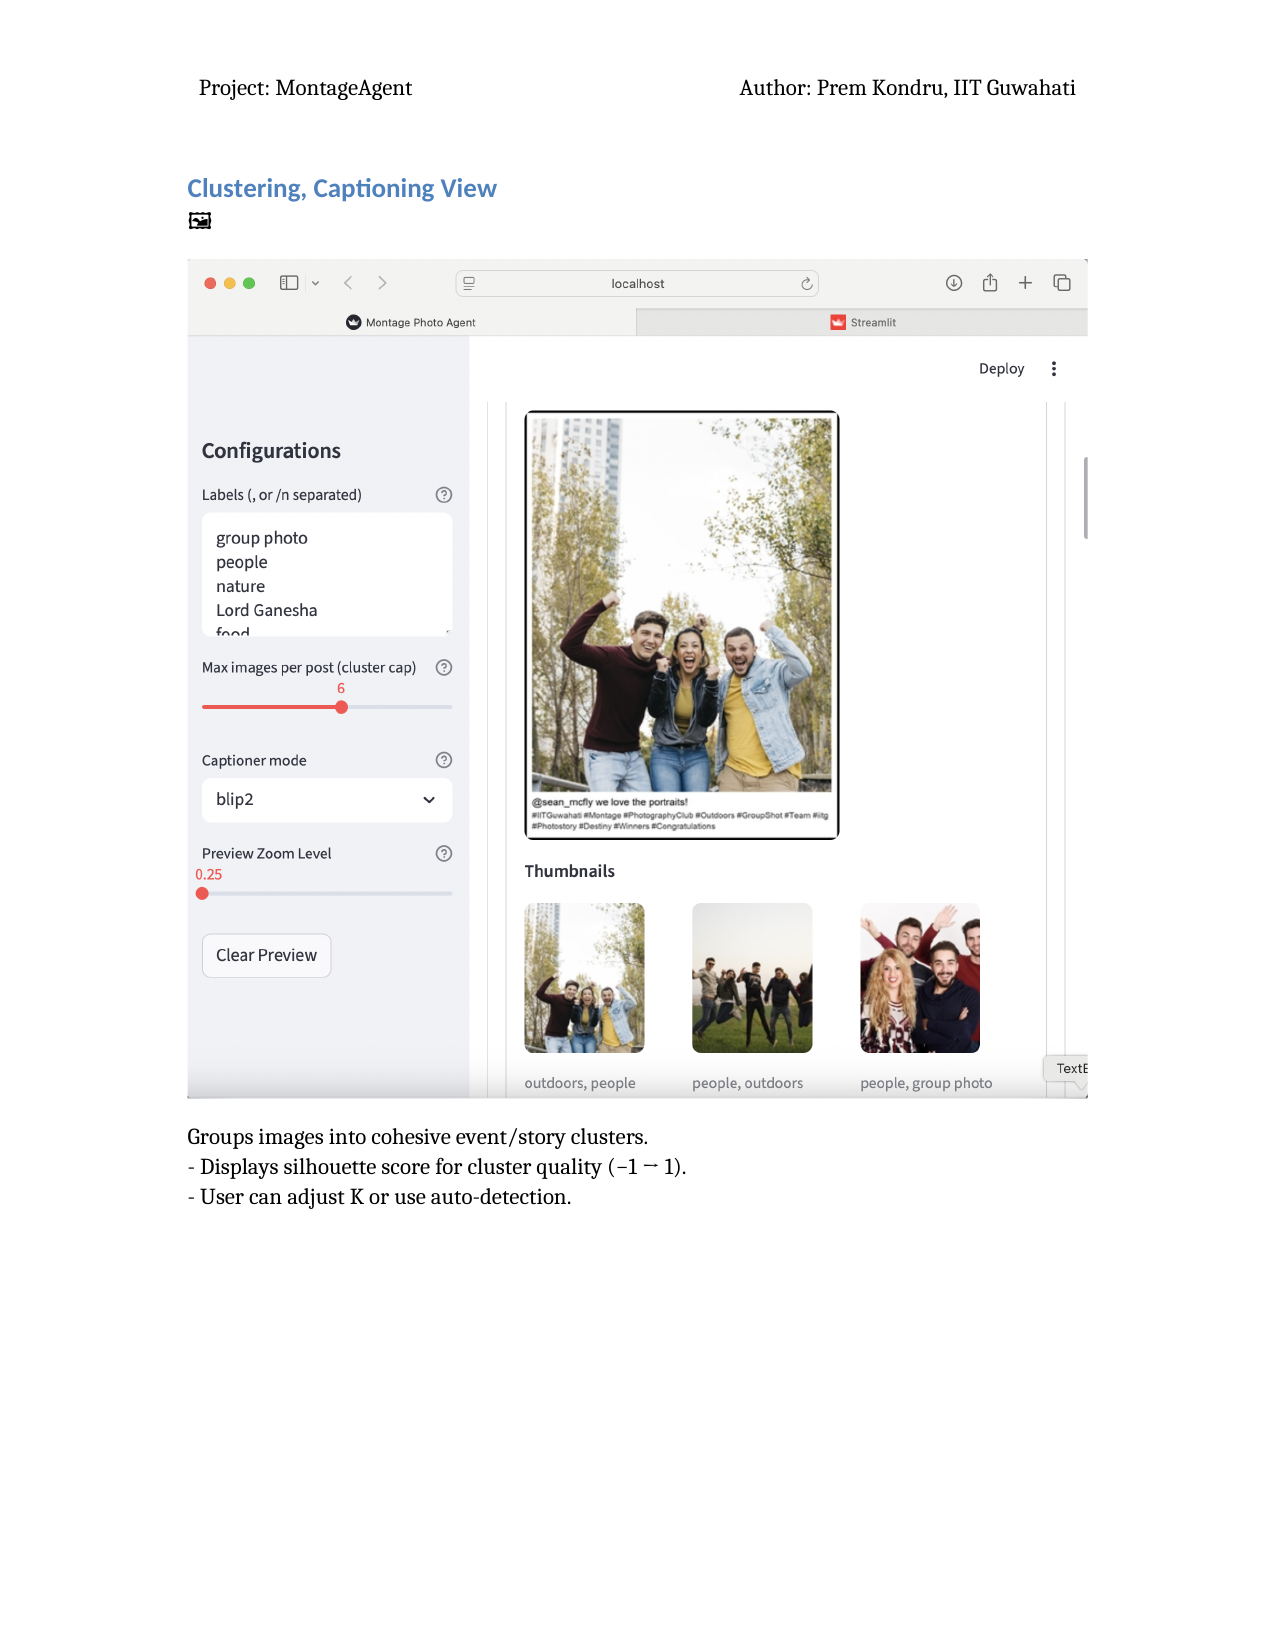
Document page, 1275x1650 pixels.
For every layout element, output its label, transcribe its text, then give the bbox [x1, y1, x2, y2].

picture [187, 259, 1088, 1099]
subtitle Clustering, Captioning View [187, 171, 1087, 204]
text Groups images into cohesive event/story clusters. - Displays silhouette score for cluster quality (−1 → 1). - User can adjust K or use auto-detection. [187, 1124, 1087, 1211]
text 🖼️ [187, 209, 1087, 235]
